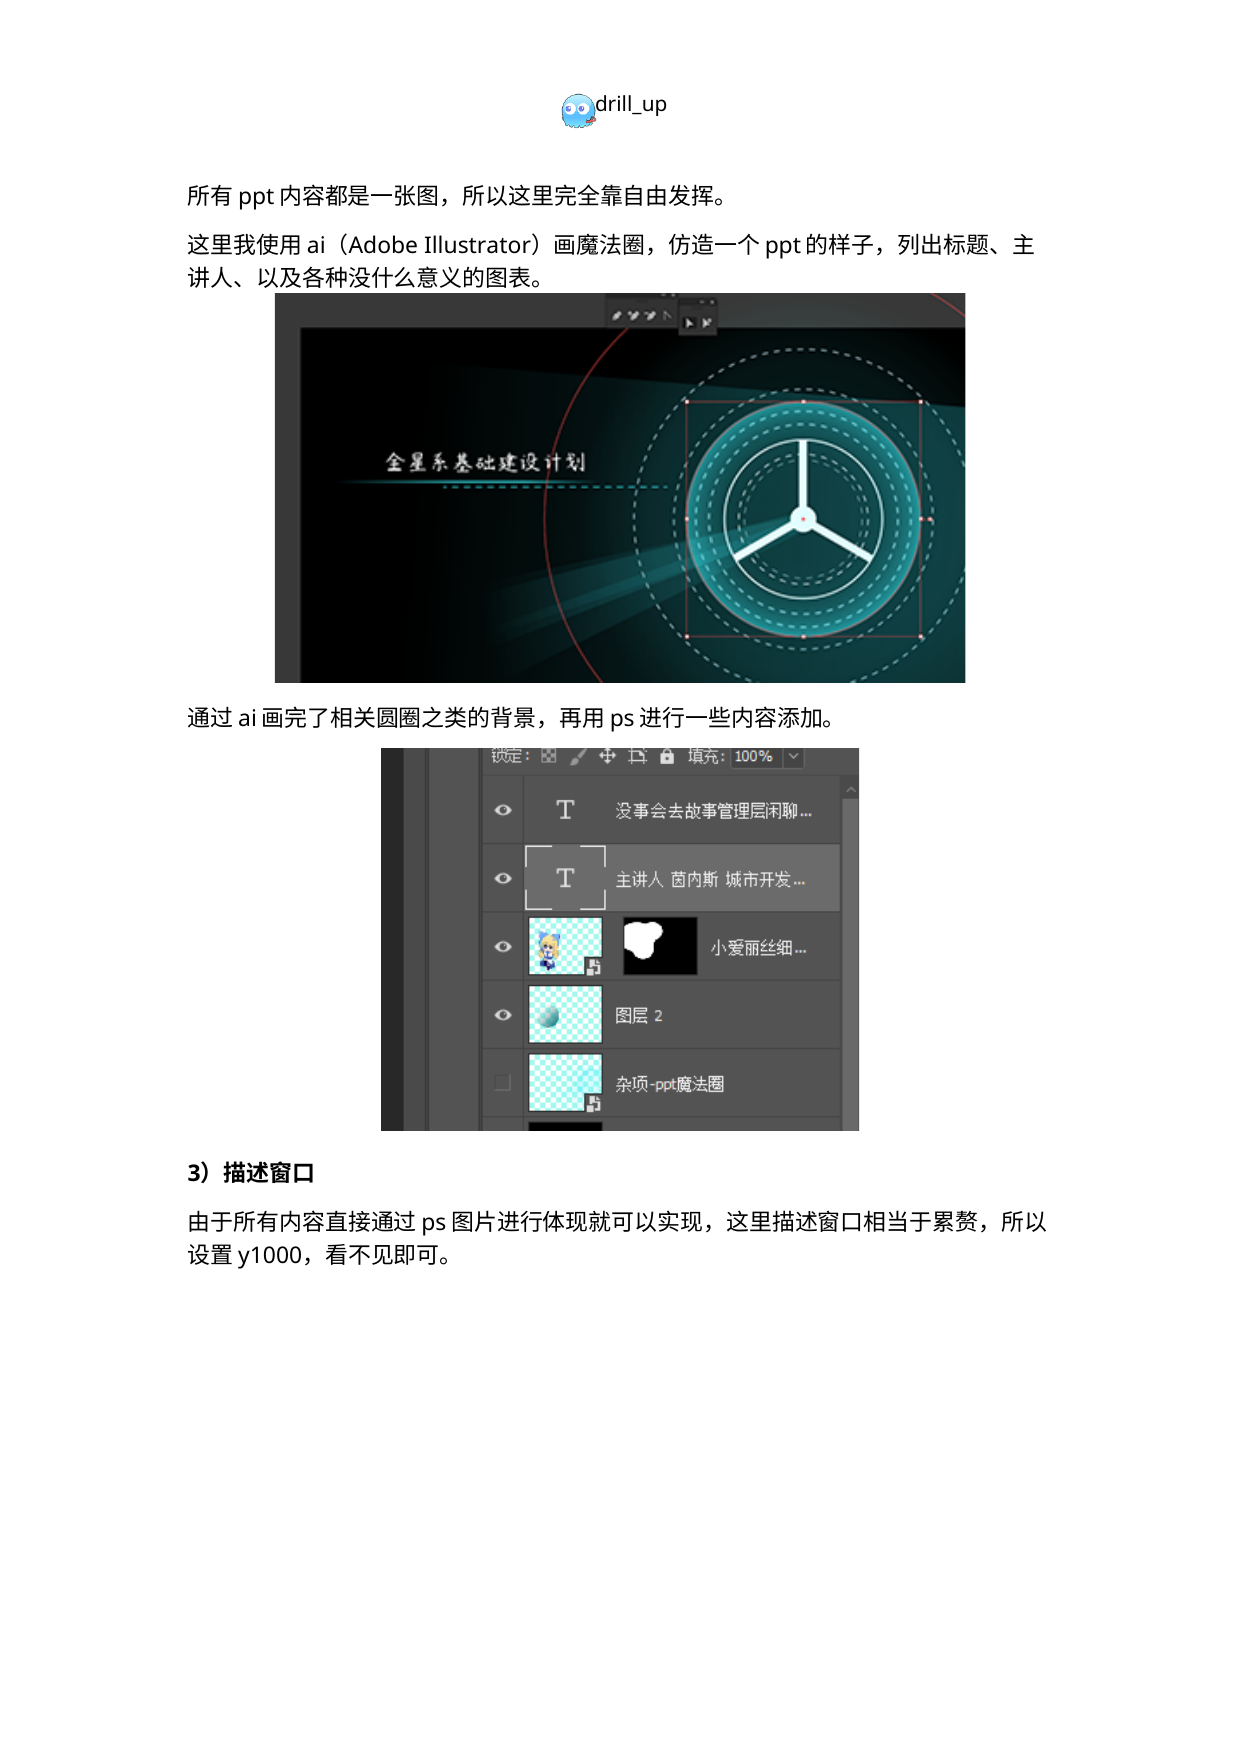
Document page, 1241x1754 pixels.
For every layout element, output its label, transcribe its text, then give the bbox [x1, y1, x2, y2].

text 通过ai画完了相关圆圈之类的背景，再用ps进行一些内容添加。 [187, 683, 1053, 748]
text 这里我使用ai（Adobe Illustrator）画魔法圈，仿造一个ppt的样子，列出标题、主讲人、以及各种没什么意义的图表。 [187, 227, 1053, 293]
text 由于所有内容直接通过ps图片进行体现就可以实现，这里描述窗口相当于累赘，所以设置y1000，看不见即可。 [187, 1203, 1053, 1270]
picture [381, 748, 860, 1131]
picture [556, 88, 597, 130]
text 3）描述窗口 [187, 1138, 1053, 1203]
picture [274, 293, 966, 683]
text 所有ppt内容都是一张图，所以这里完全靠自由发挥。 [187, 162, 1053, 227]
